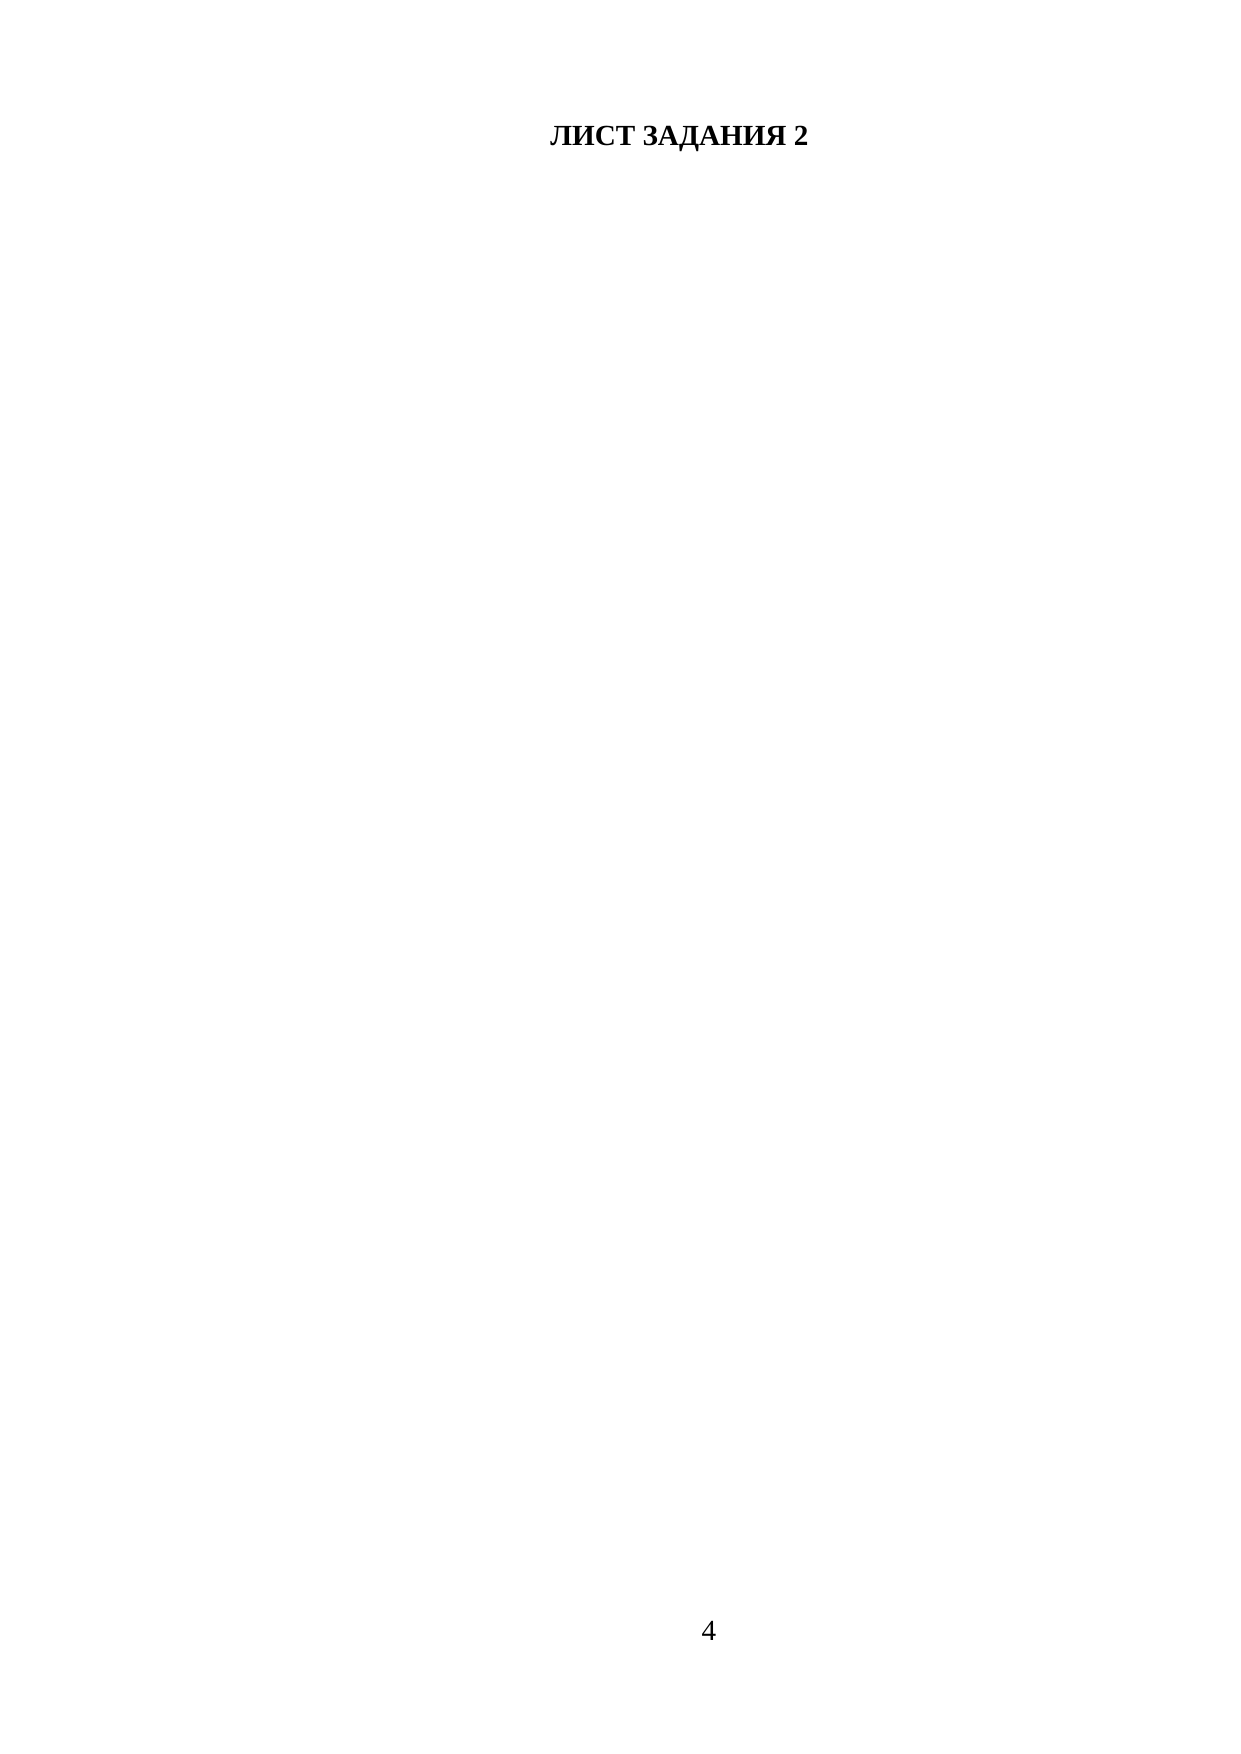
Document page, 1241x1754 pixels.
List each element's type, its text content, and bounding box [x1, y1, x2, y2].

text ЛИСТ ЗАДАНИЯ 2 [177, 118, 1181, 152]
